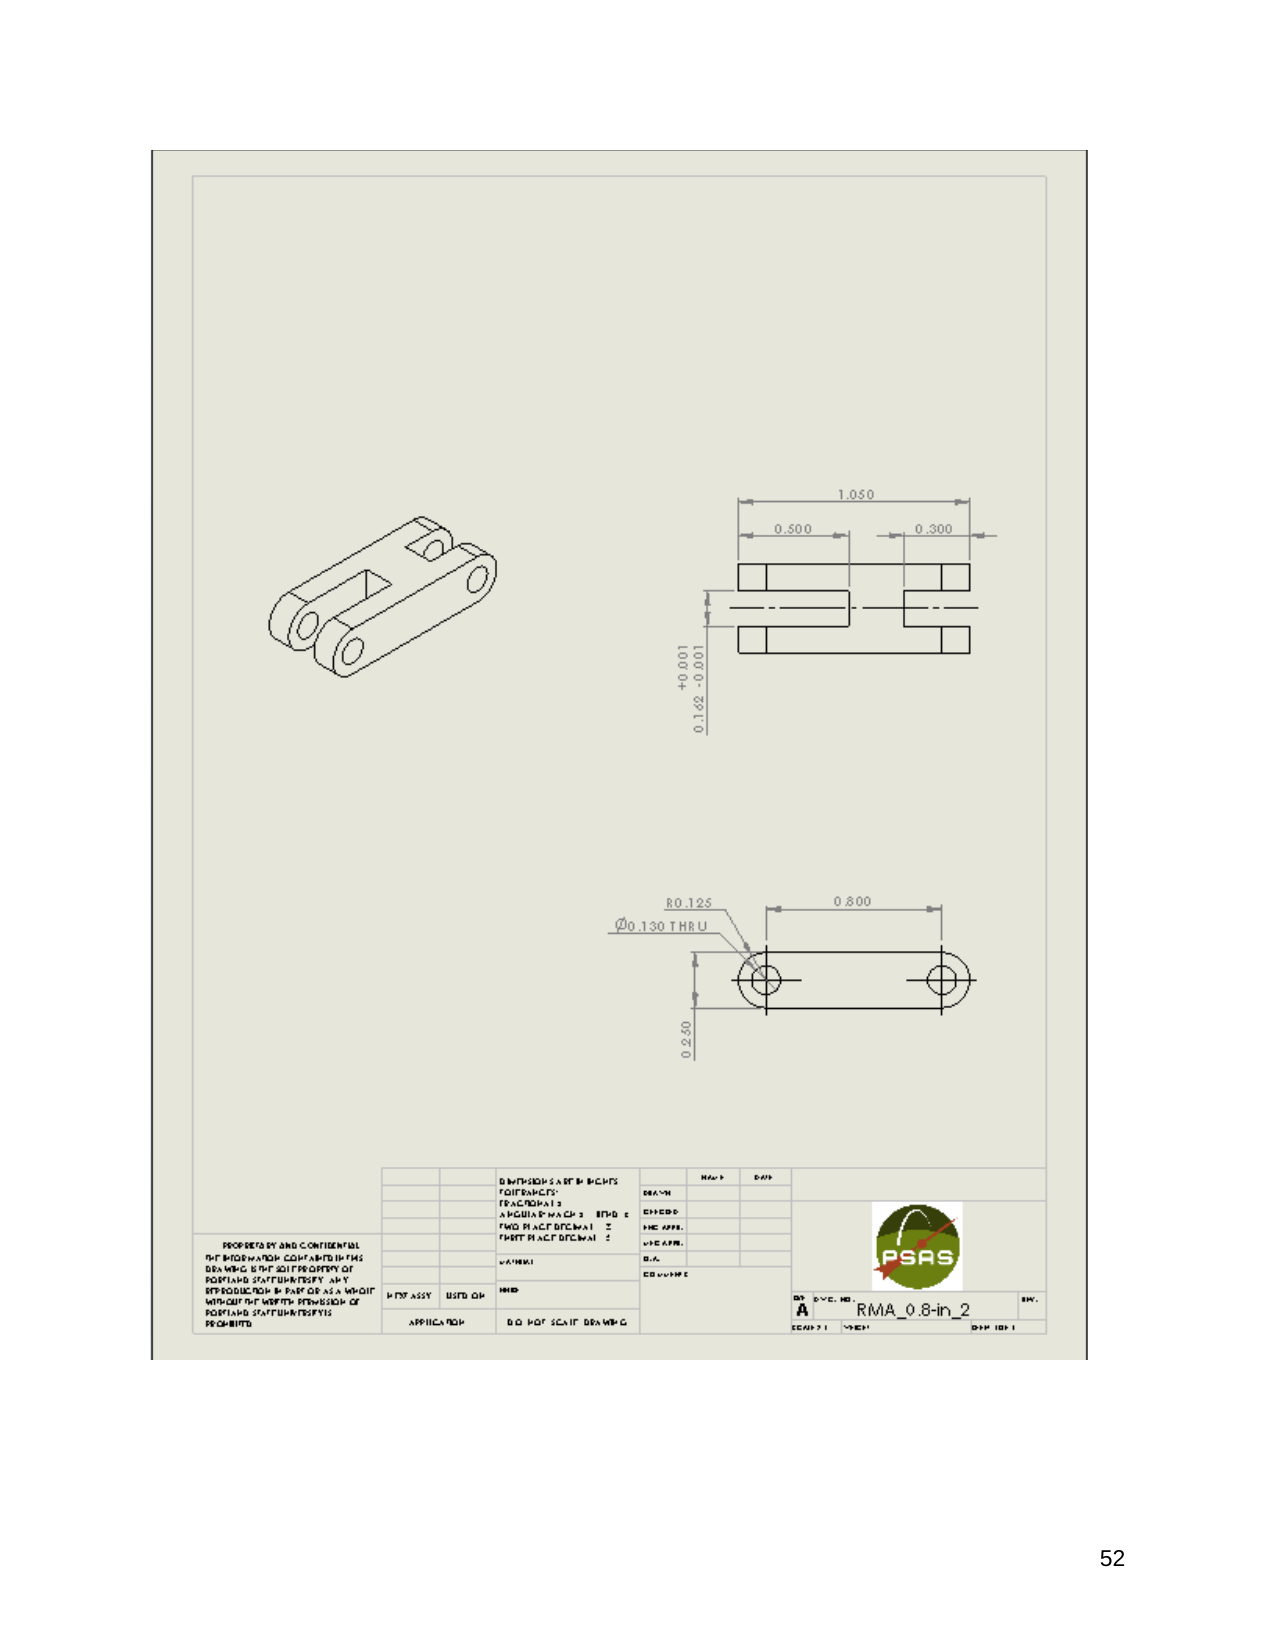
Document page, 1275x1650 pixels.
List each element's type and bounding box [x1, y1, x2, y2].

picture [150, 150, 1088, 1360]
